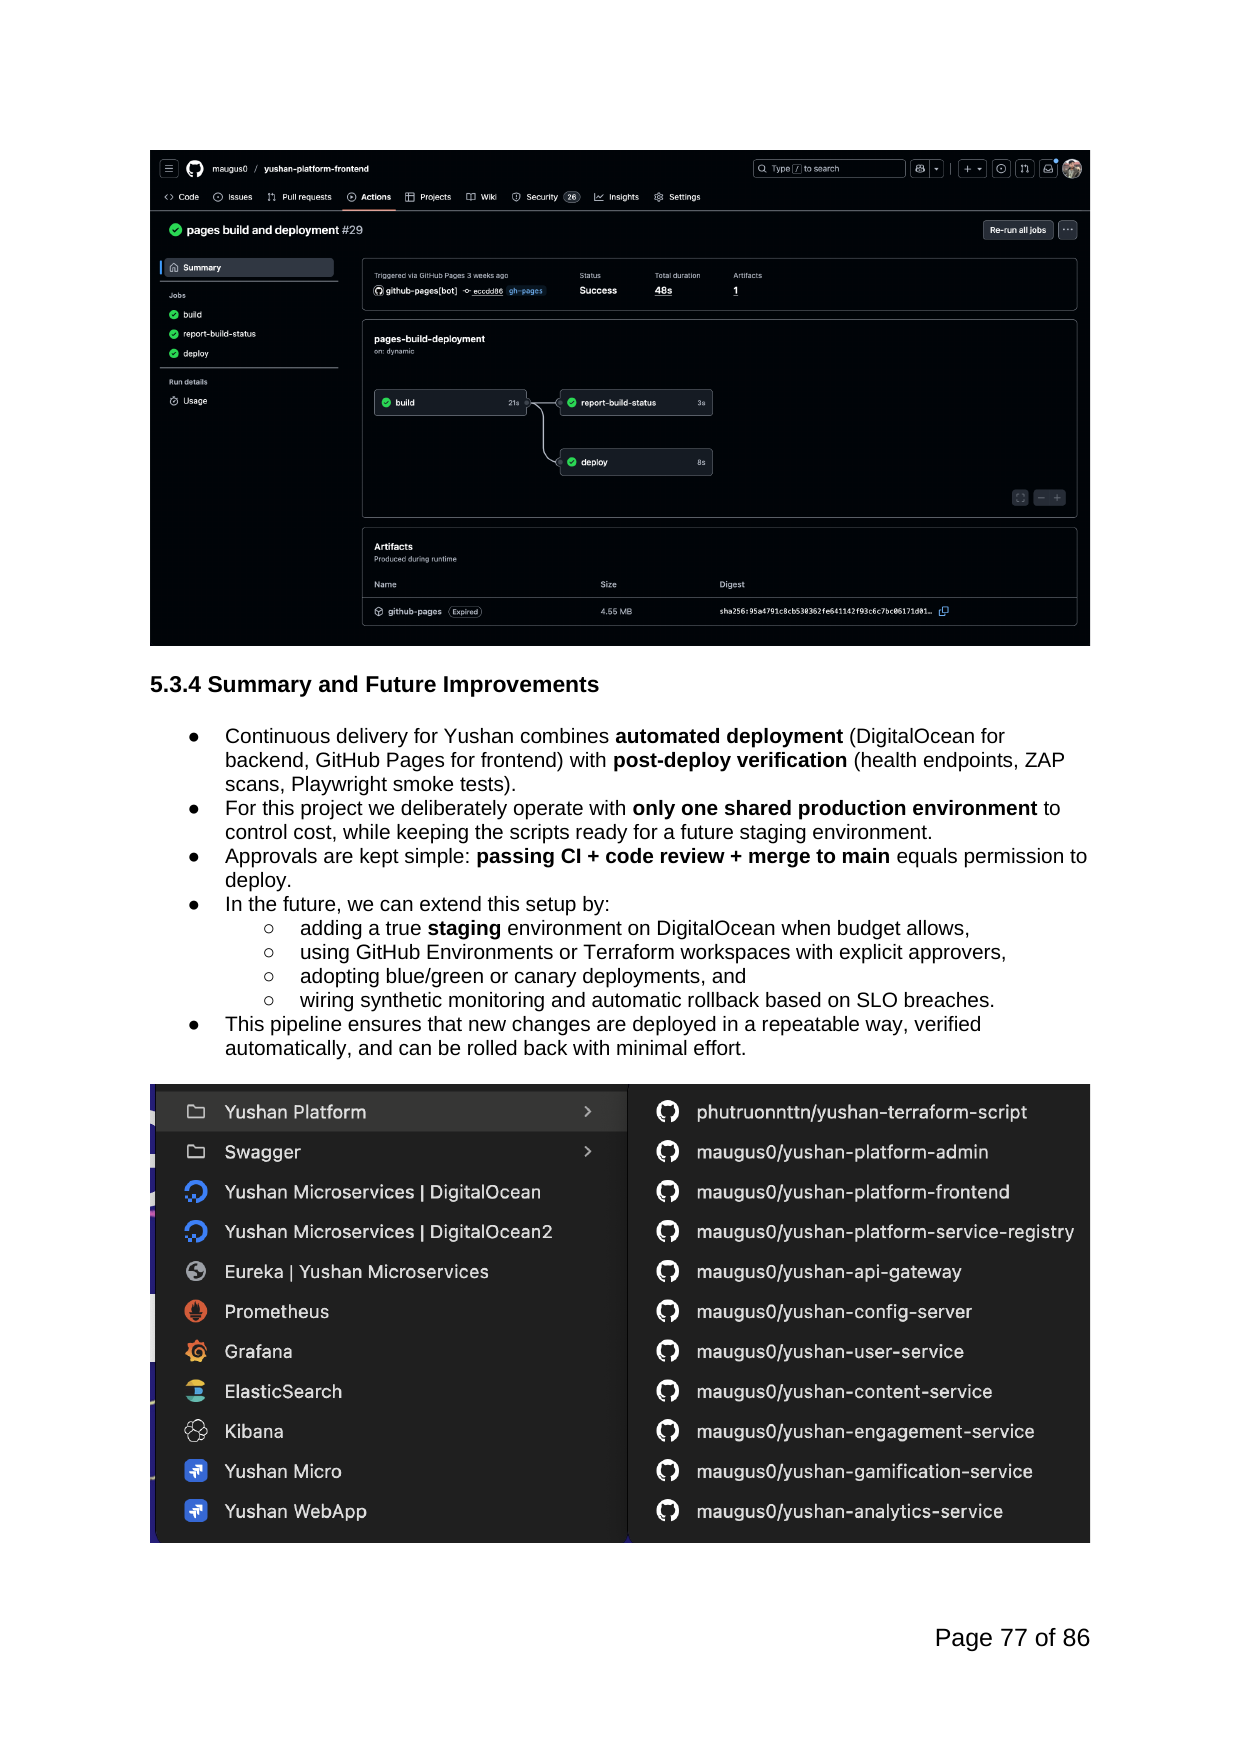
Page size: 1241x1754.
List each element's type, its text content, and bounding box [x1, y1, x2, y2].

list Continuous delivery for Yushan combines automated deployment (DigitalOcean for backend, GitHub Pages for frontend) with post-deploy verification (health endpoints, ZAP scans, Playwright smoke tests). [187, 724, 1090, 796]
list This pipeline ensures that new changes are deployed in a repeatable way, verified automatically, and can be rolled back with minimal effort. [187, 1012, 1090, 1060]
picture [150, 1084, 1091, 1543]
list For this project we deliberately operate with only one shared production environment to control cost, while keeping the scripts ready for a future staging environment. [187, 796, 1090, 844]
list wiring synthetic monitoring and automatic rollback based on SLO breaches. [262, 988, 1090, 1012]
list Approvals are kept simple: passing CI + code review + merge to main equals permission to deploy. [187, 844, 1090, 892]
list using GitHub Environments or Terraform workspaces with explicit approvers, [262, 940, 1090, 964]
list adding a true staging environment on DigitalOcean when budget allows, [262, 916, 1090, 940]
picture [150, 150, 1091, 646]
list In the future, we can extend this setup by: [187, 892, 1090, 916]
list adopting blue/green or canary deployments, and [262, 964, 1090, 988]
text 5.3.4 Summary and Future Improvements [150, 671, 1090, 697]
